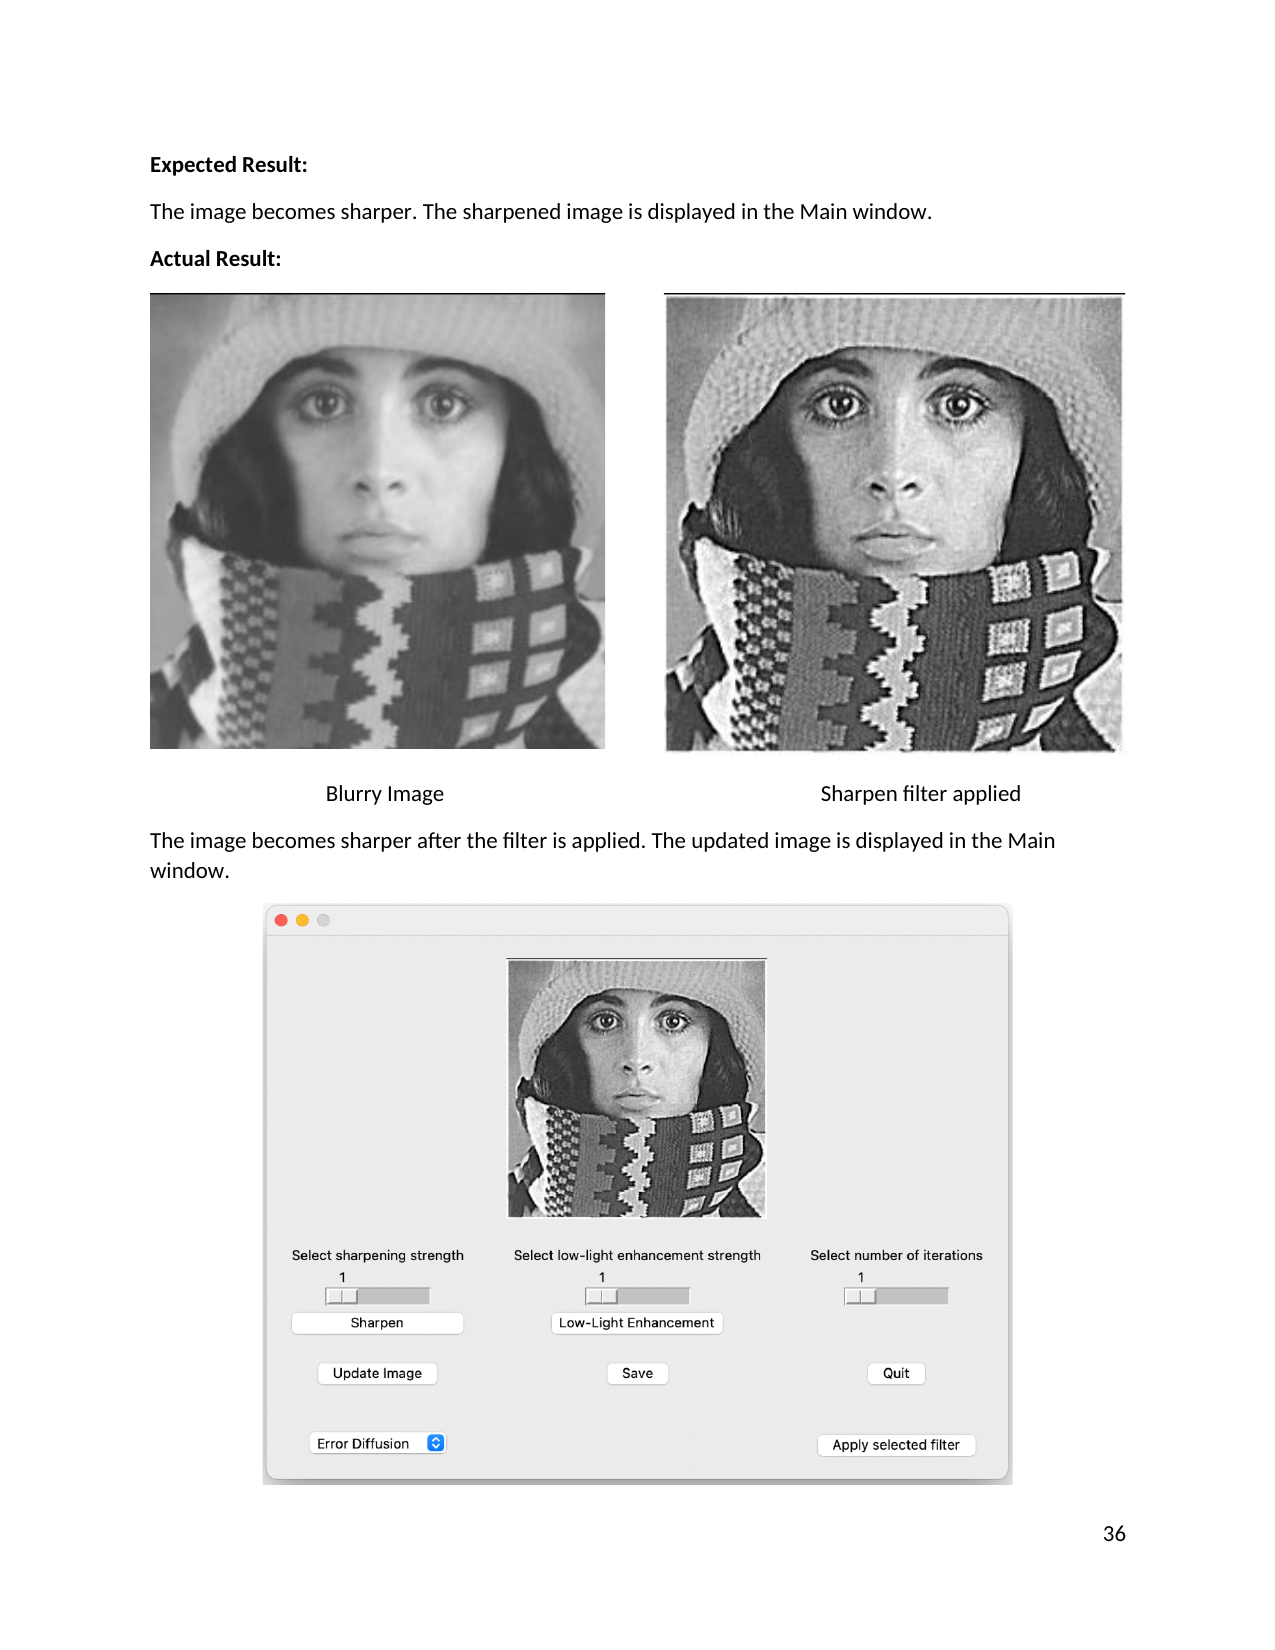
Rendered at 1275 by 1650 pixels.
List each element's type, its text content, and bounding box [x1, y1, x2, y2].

text The image becomes sharper after the filter is applied. The updated image is displayed in the Main window. [150, 826, 1125, 884]
text Expected Result: [150, 150, 1125, 178]
text Actual Result: [150, 244, 1125, 272]
text The image becomes sharper. The sharpened image is displayed in the Main window. [150, 197, 1125, 225]
picture [150, 293, 606, 749]
picture [262, 903, 1013, 1485]
picture [663, 293, 1125, 755]
